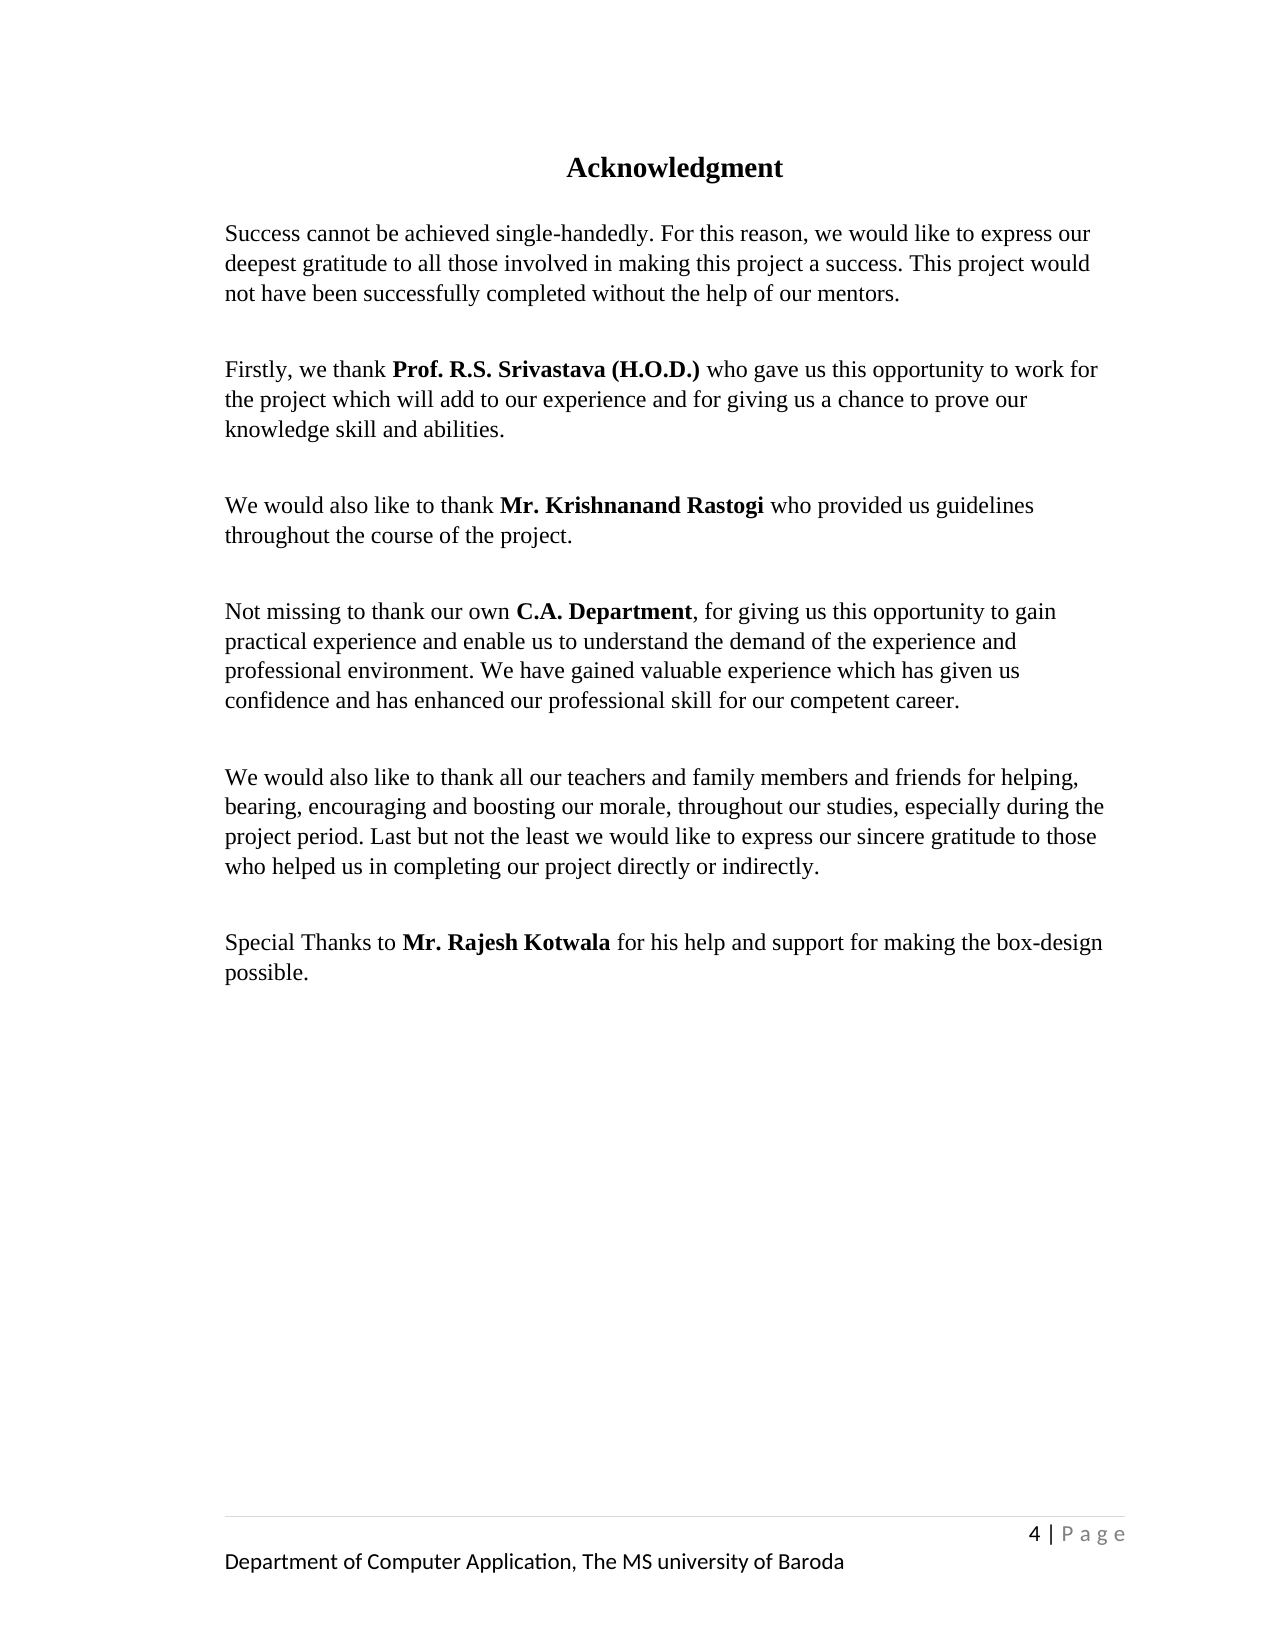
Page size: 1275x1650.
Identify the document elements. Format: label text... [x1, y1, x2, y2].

text Firstly, we thank Prof. R.S. Srivastava (H.O.D.) who gave us this opportunity to work for the project which will add to our experience and for giving us a chance to prove our knowledge skill and abilities. [224, 355, 1125, 442]
text Not missing to thank our own C.A. Department, for giving us this opportunity to gain practical experience and enable us to understand the demand of the experience and professional environment. We have gained valuable experience which has given us confidence and has enhanced our professional skill for our competent career. [224, 597, 1125, 714]
text Acknowledgment [224, 150, 1125, 183]
text Special Thanks to Mr. Rajesh Kotwala for his help and support for making the box-design possible. [224, 928, 1125, 986]
text We would also like to thank Mr. Krishnanand Rastogi who provided us guidelines throughout the course of the project. [224, 491, 1125, 548]
text Success cannot be achieved single-handedly. For this reason, we would like to express our deepest gratitude to all those involved in making this project a success. This project would not have been successfully completed without the help of our mentors. [224, 219, 1125, 306]
text We would also like to thank all our teachers and family members and friends for helping, bearing, encouraging and boosting our morale, throughout our studies, especially during the project period. Last but not the least we would like to express our sincere gratitude to those who helped us in completing our project directly or indirectly. [224, 762, 1125, 879]
